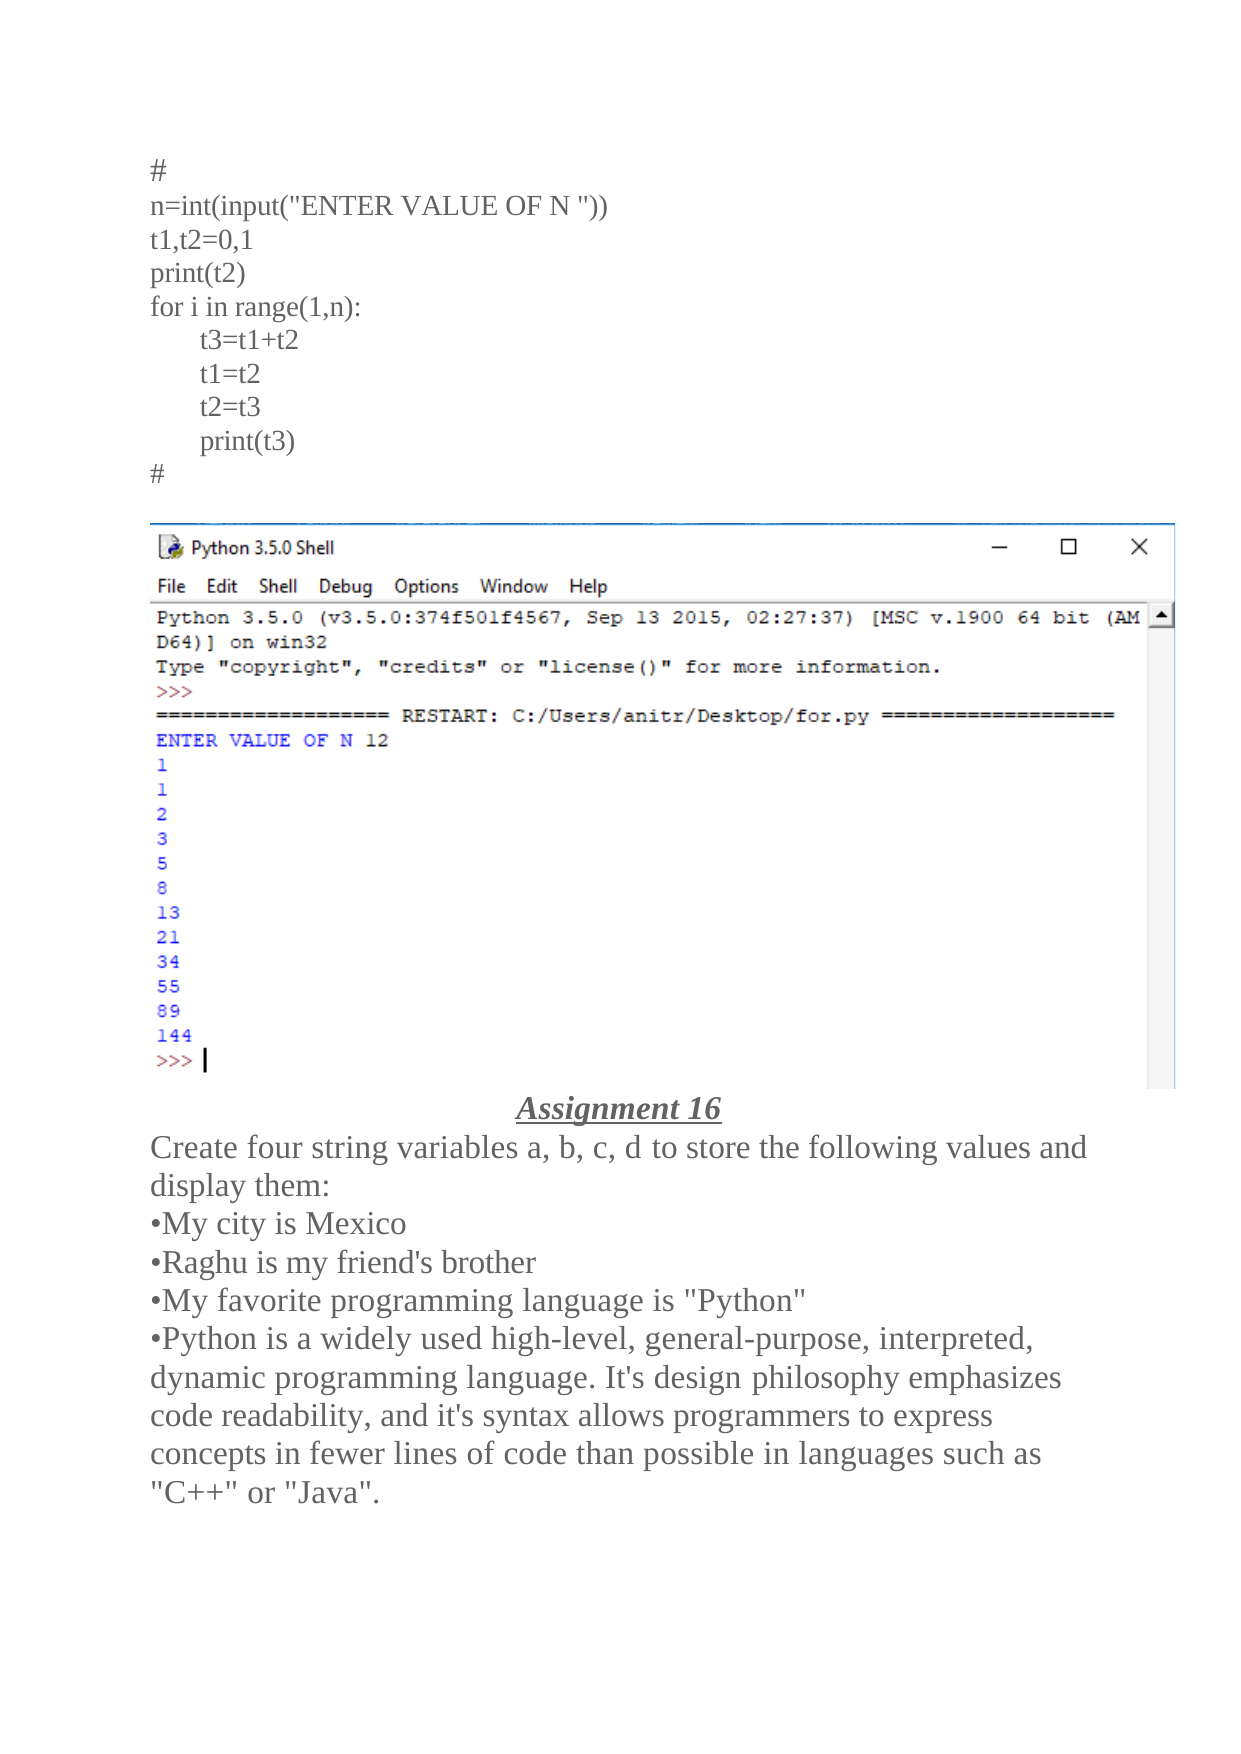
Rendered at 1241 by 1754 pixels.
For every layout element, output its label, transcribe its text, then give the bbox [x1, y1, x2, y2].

text Create four string variables a, b, c, d to store the following values and display them: [150, 1127, 1090, 1203]
text •My city is Mexico [150, 1203, 1090, 1242]
text print(t2) [150, 255, 1090, 289]
text t1=t2 [150, 356, 1090, 389]
text # [150, 150, 1090, 188]
text Assignment 16 [150, 1089, 1090, 1127]
text t1,t2=0,1 [150, 222, 1090, 255]
picture [150, 523, 1175, 1089]
text for i in range(1,n): [150, 289, 1090, 322]
text # [150, 457, 1090, 490]
text n=int(input("ENTER VALUE OF N ")) [150, 188, 1090, 222]
text t2=t3 [150, 389, 1090, 423]
text •Raghu is my friend's brother [150, 1242, 1090, 1280]
text •My favorite programming language is "Python" [150, 1280, 1090, 1318]
text t3=t1+t2 [150, 322, 1090, 356]
text print(t3) [150, 423, 1090, 457]
text •Python is a widely used high-level, general-purpose, interpreted, dynamic programming language. It's design philosophy emphasizes code readability, and it's syntax allows programmers to express concepts in fewer lines of code than possible in languages such as "C++" or "Java". [150, 1318, 1090, 1510]
